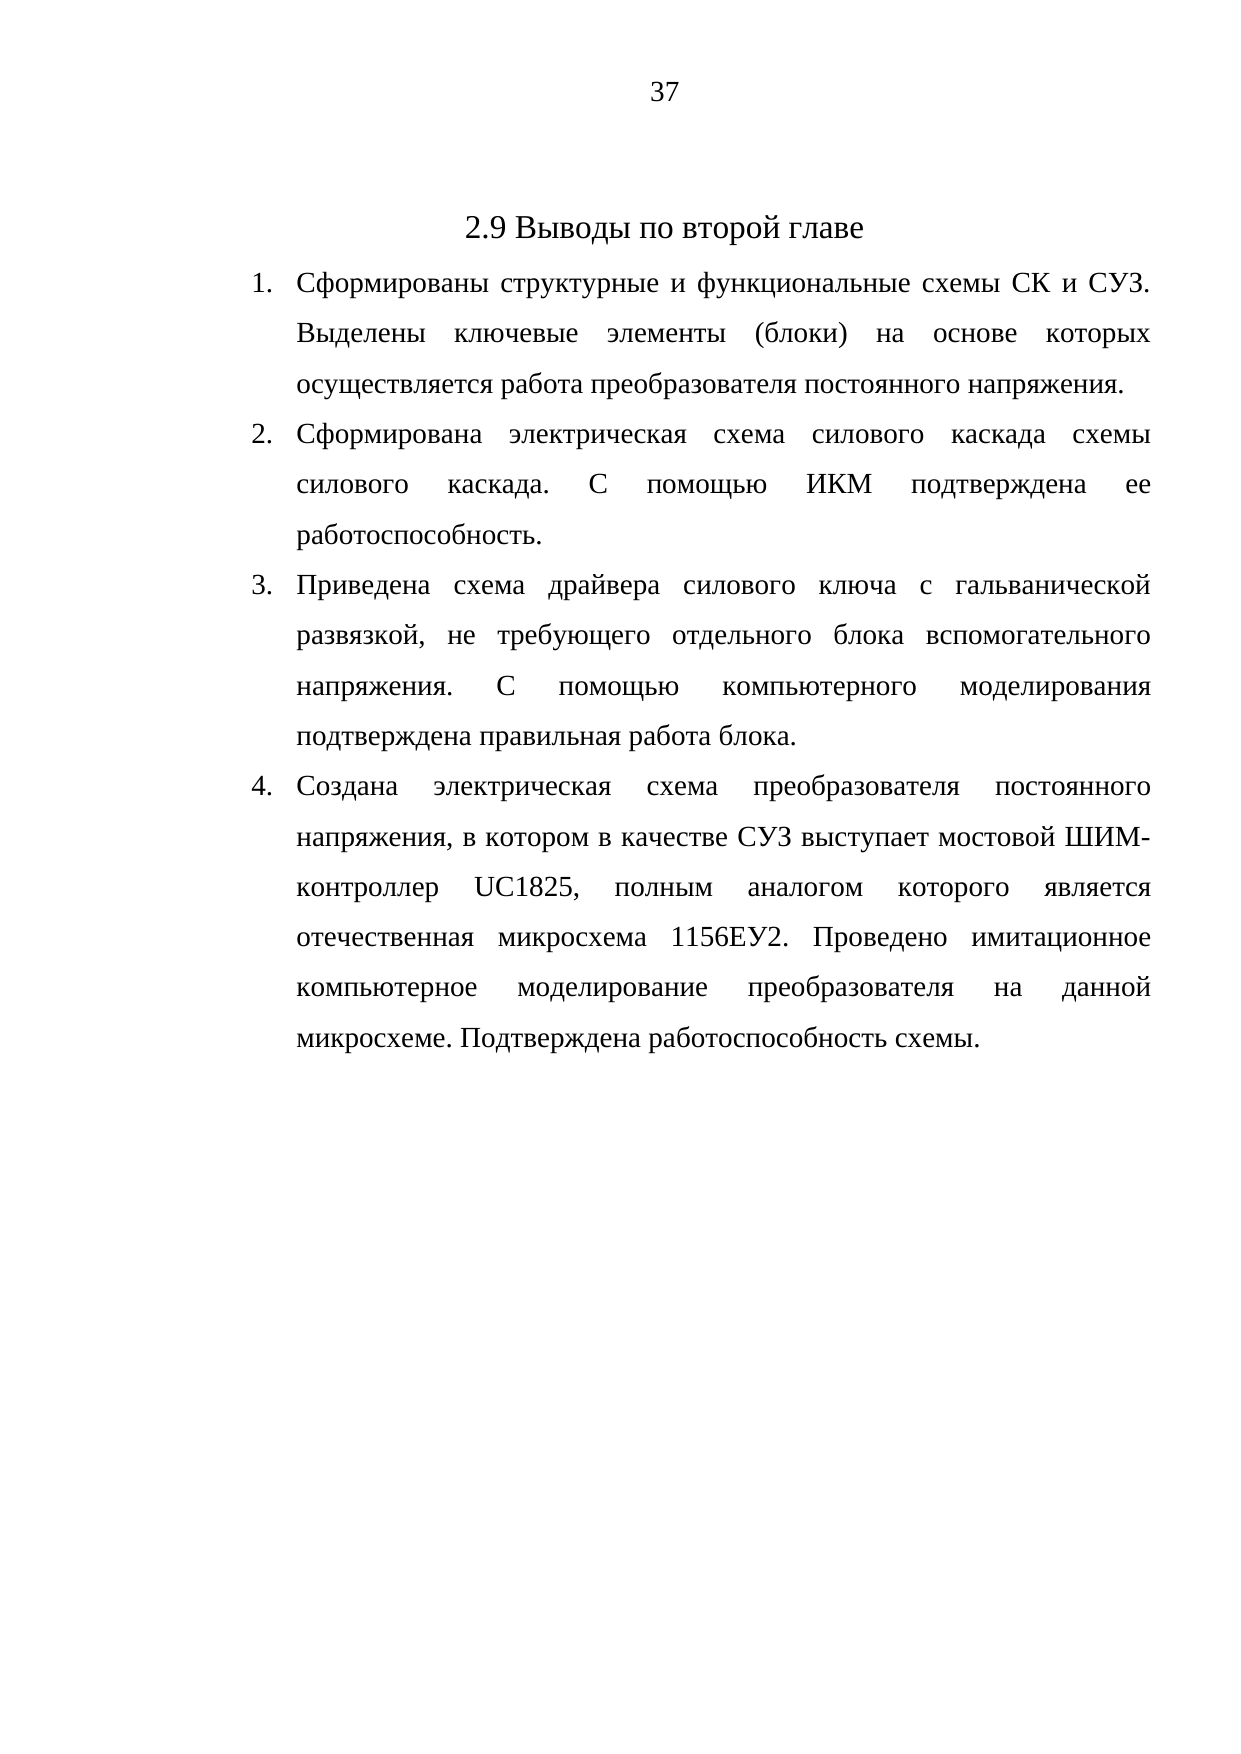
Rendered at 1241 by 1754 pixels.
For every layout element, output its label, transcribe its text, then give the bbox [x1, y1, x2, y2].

list Сформированы структурные и функциональные схемы СК и СУЗ. Выделены ключевые элементы (блоки) на основе которых осуществляется работа преобразователя постоянного напряжения. [251, 265, 1152, 399]
subtitle 2.9 Выводы по второй главе [177, 208, 1152, 246]
list Приведена схема драйвера силового ключа с гальванической развязкой, не требующего отдельного блока вспомогательного напряжения. С помощью компьютерного моделирования подтверждена правильная работа блока. [251, 567, 1152, 752]
list Создана электрическая схема преобразователя постоянного напряжения, в котором в качестве СУЗ выступает мостовой ШИМ-контроллер UC1825, полным аналогом которого является отечественная микросхема 1156ЕУ2. Проведено имитационное компьютерное моделирование преобразователя на данной микросхеме. Подтверждена работоспособность схемы. [251, 768, 1152, 1053]
list Сформирована электрическая схема силового каскада схемы силового каскада. С помощью ИКМ подтверждена ее работоспособность. [251, 416, 1152, 550]
